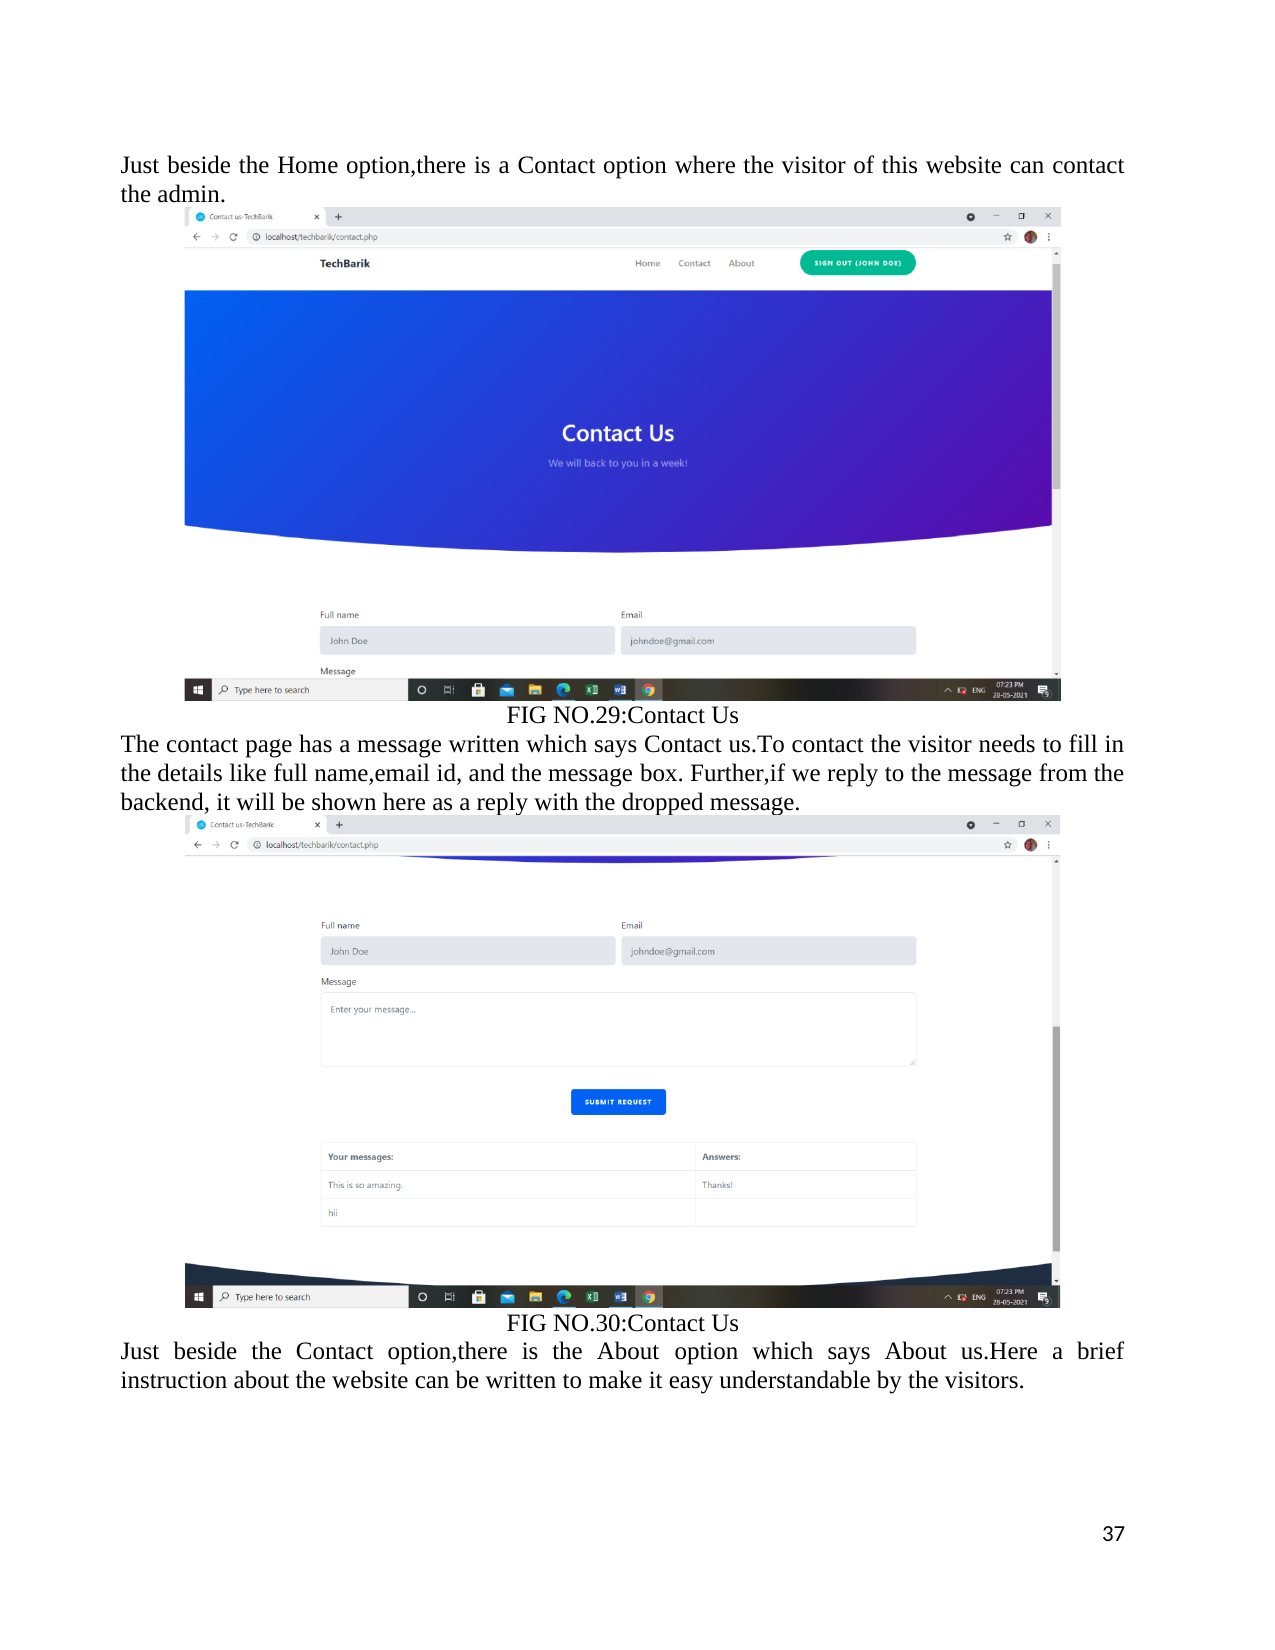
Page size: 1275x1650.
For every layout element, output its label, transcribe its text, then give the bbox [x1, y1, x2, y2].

text Just beside the Contact option,there is the About option which says About us.Here a brief instruction about the website can be written to make it easy understandable by the visitors. [120, 1336, 1125, 1394]
text Just beside the Home option,there is a Contact option where the visitor of this website can contact the admin. [120, 150, 1125, 207]
picture [184, 207, 1061, 701]
text FIG NO.29:Contact Us [120, 700, 1125, 729]
text FIG NO.30:Contact Us [120, 1308, 1125, 1336]
picture [185, 815, 1061, 1308]
text The contact page has a message written which says Contact us.To contact the visitor needs to fill in the details like full name,email id, and the message box. Further,if we reply to the message from the backend, it will be shown here as a reply with the dropped message. [120, 729, 1125, 815]
